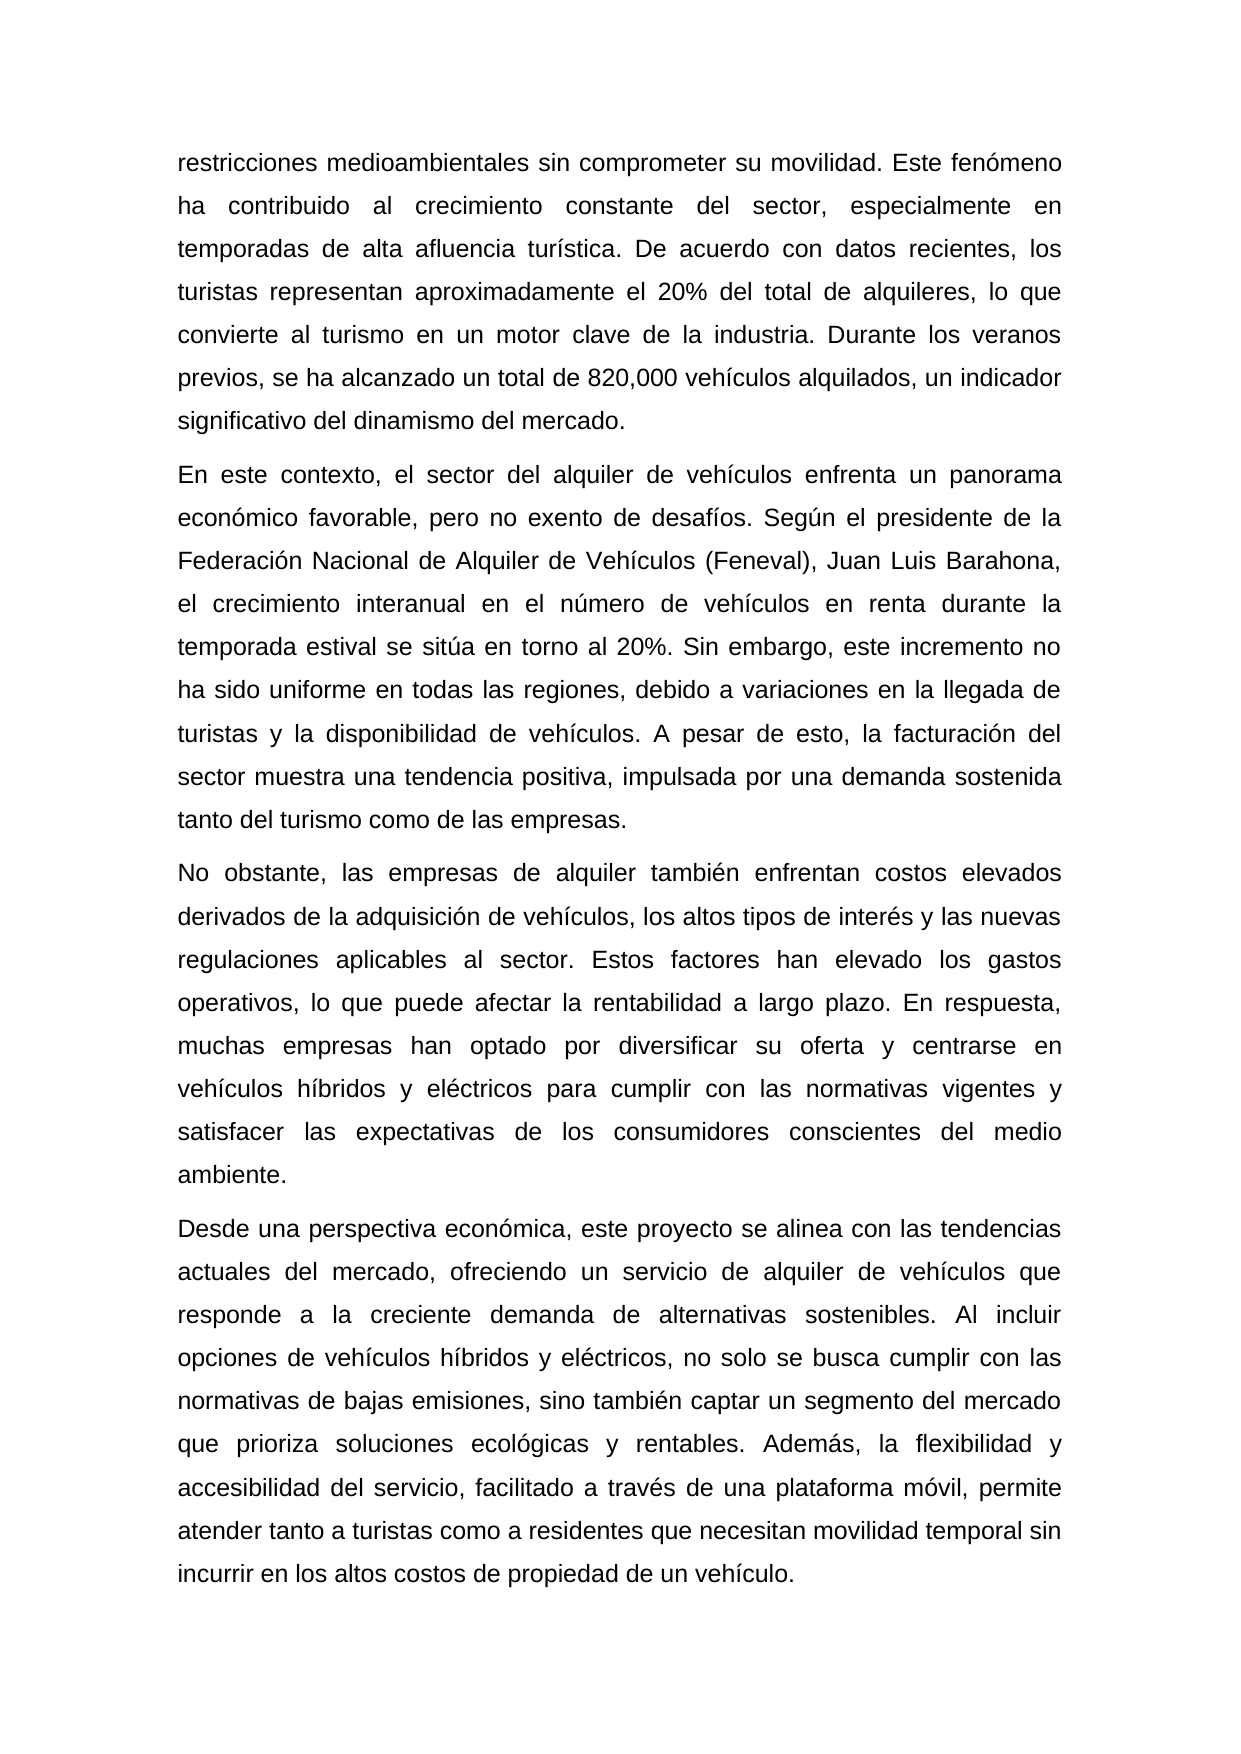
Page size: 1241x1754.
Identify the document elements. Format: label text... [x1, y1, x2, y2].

text No obstante, las empresas de alquiler también enfrentan costos elevados derivados de la adquisición de vehículos, los altos tipos de interés y las nuevas regulaciones aplicables al sector. Estos factores han elevado los gastos operativos, lo que puede afectar la rentabilidad a largo plazo. En respuesta, muchas empresas han optado por diversificar su oferta y centrarse en vehículos híbridos y eléctricos para cumplir con las normativas vigentes y satisfacer las expectativas de los consumidores conscientes del medio ambiente. [177, 858, 1063, 1189]
text Desde una perspectiva económica, este proyecto se alinea con las tendencias actuales del mercado, ofreciendo un servicio de alquiler de vehículos que responde a la creciente demanda de alternativas sostenibles. Al incluir opciones de vehículos híbridos y eléctricos, no solo se busca cumplir con las normativas de bajas emisiones, sino también captar un segmento del mercado que prioriza soluciones ecológicas y rentables. Además, la flexibilidad y accesibilidad del servicio, facilitado a través de una plataforma móvil, permite atender tanto a turistas como a residentes que necesitan movilidad temporal sin incurrir en los altos costos de propiedad de un vehículo. [177, 1214, 1063, 1588]
text En este contexto, el sector del alquiler de vehículos enfrenta un panorama económico favorable, pero no exento de desafíos. Según el presidente de la Federación Nacional de Alquiler de Vehículos (Feneval), Juan Luis Barahona, el crecimiento interanual en el número de vehículos en renta durante la temporada estival se sitúa en torno al 20%. Sin embargo, este incremento no ha sido uniforme en todas las regiones, debido a variaciones en la llegada de turistas y la disponibilidad de vehículos. A pesar de esto, la facturación del sector muestra una tendencia positiva, impulsada por una demanda sostenida tanto del turismo como de las empresas. [177, 460, 1063, 834]
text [177, 148, 1063, 435]
